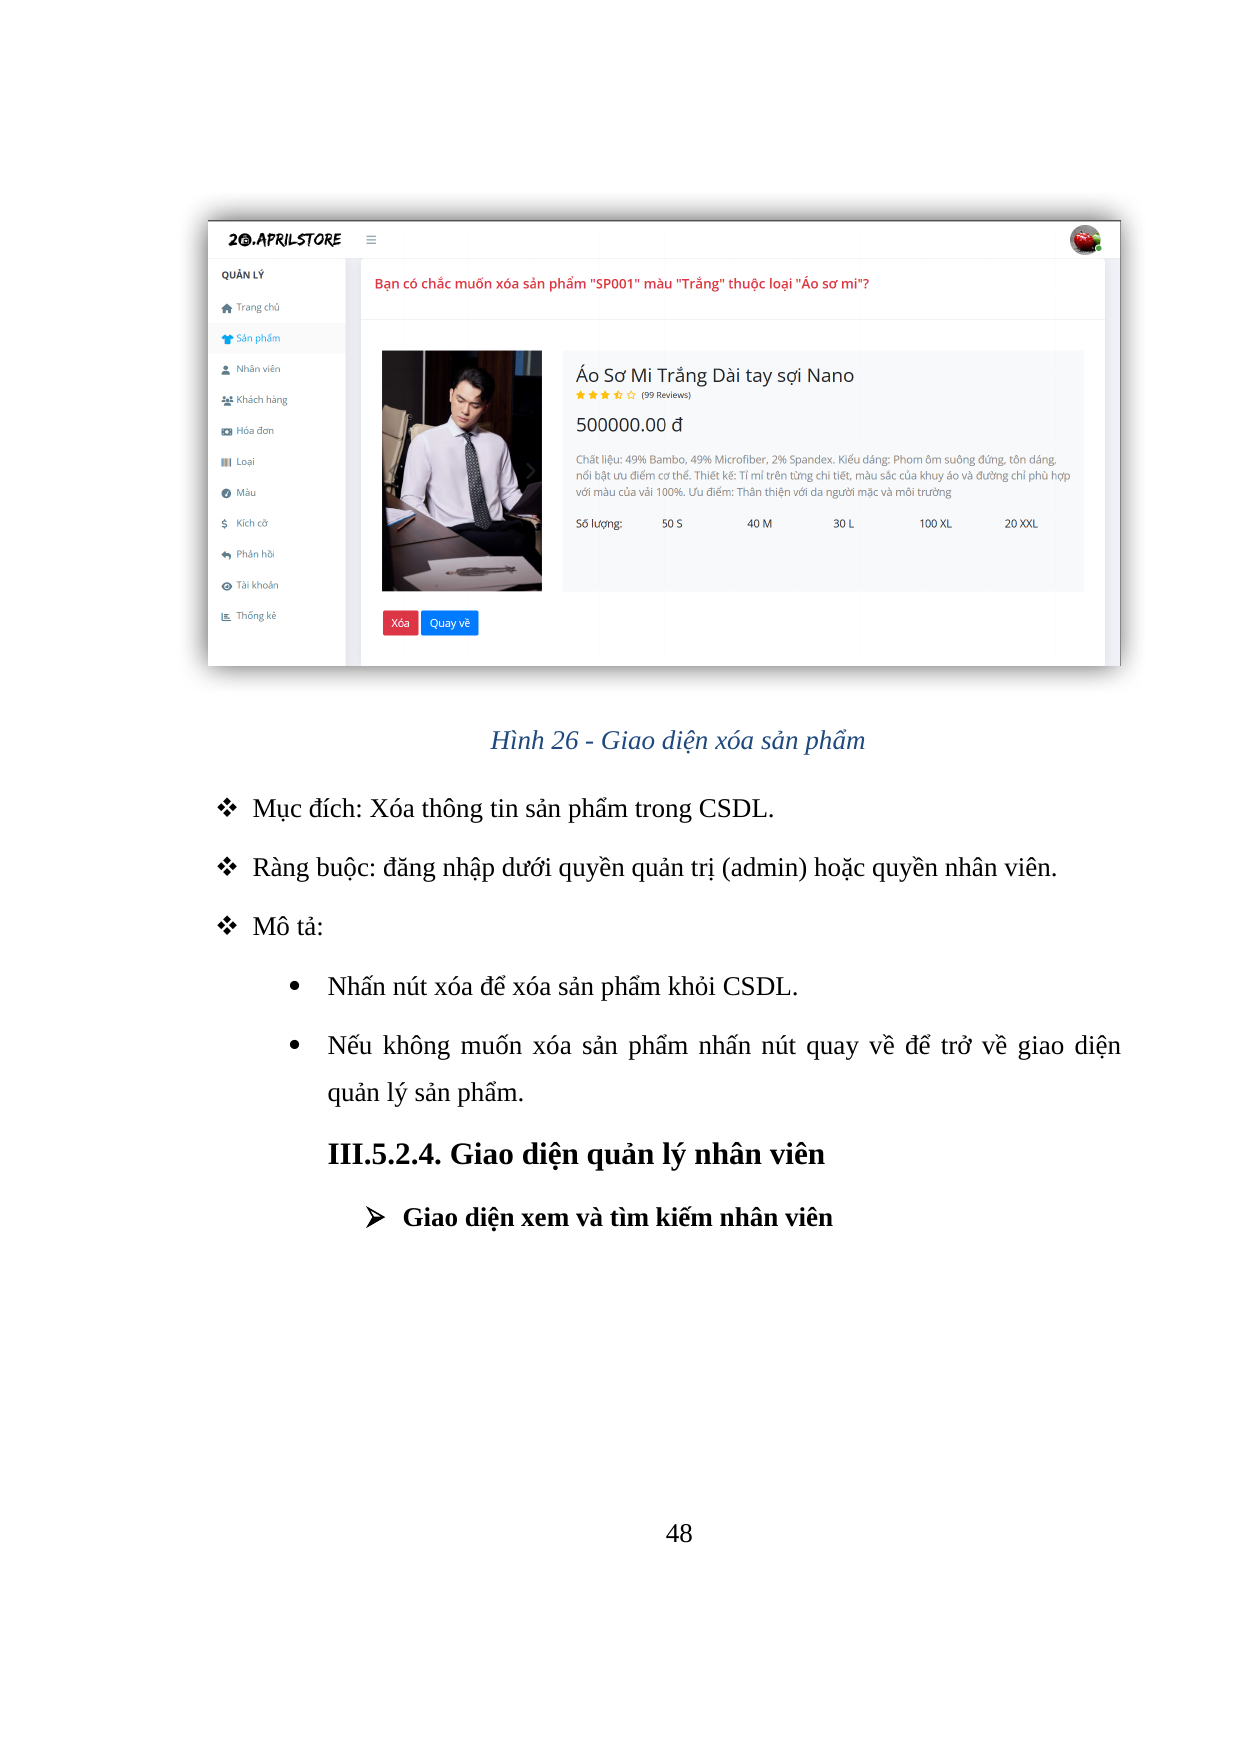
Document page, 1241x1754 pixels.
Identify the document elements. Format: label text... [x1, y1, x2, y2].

picture [208, 220, 1121, 666]
list Mô tả: [215, 910, 1122, 942]
list Ràng buộc: đăng nhập dưới quyền quản trị (admin) hoặc quyền nhân viên. [215, 851, 1122, 882]
list Nhấn nút xóa để xóa sản phẩm khỏi CSDL. [290, 970, 1122, 1001]
subtitle Giao diện quản lý nhân viên [325, 1135, 1122, 1171]
list Nếu không muốn xóa sản phẩm nhấn nút quay về để trở về giao diện quản lý sản phẩm. [290, 1029, 1122, 1107]
list Mục đích: Xóa thông tin sản phẩm trong CSDL. [215, 792, 1122, 823]
text Hình 26 - Giao diện xóa sản phẩm [177, 724, 1122, 755]
list Giao diện xem và tìm kiếm nhân viên [365, 1201, 1122, 1233]
